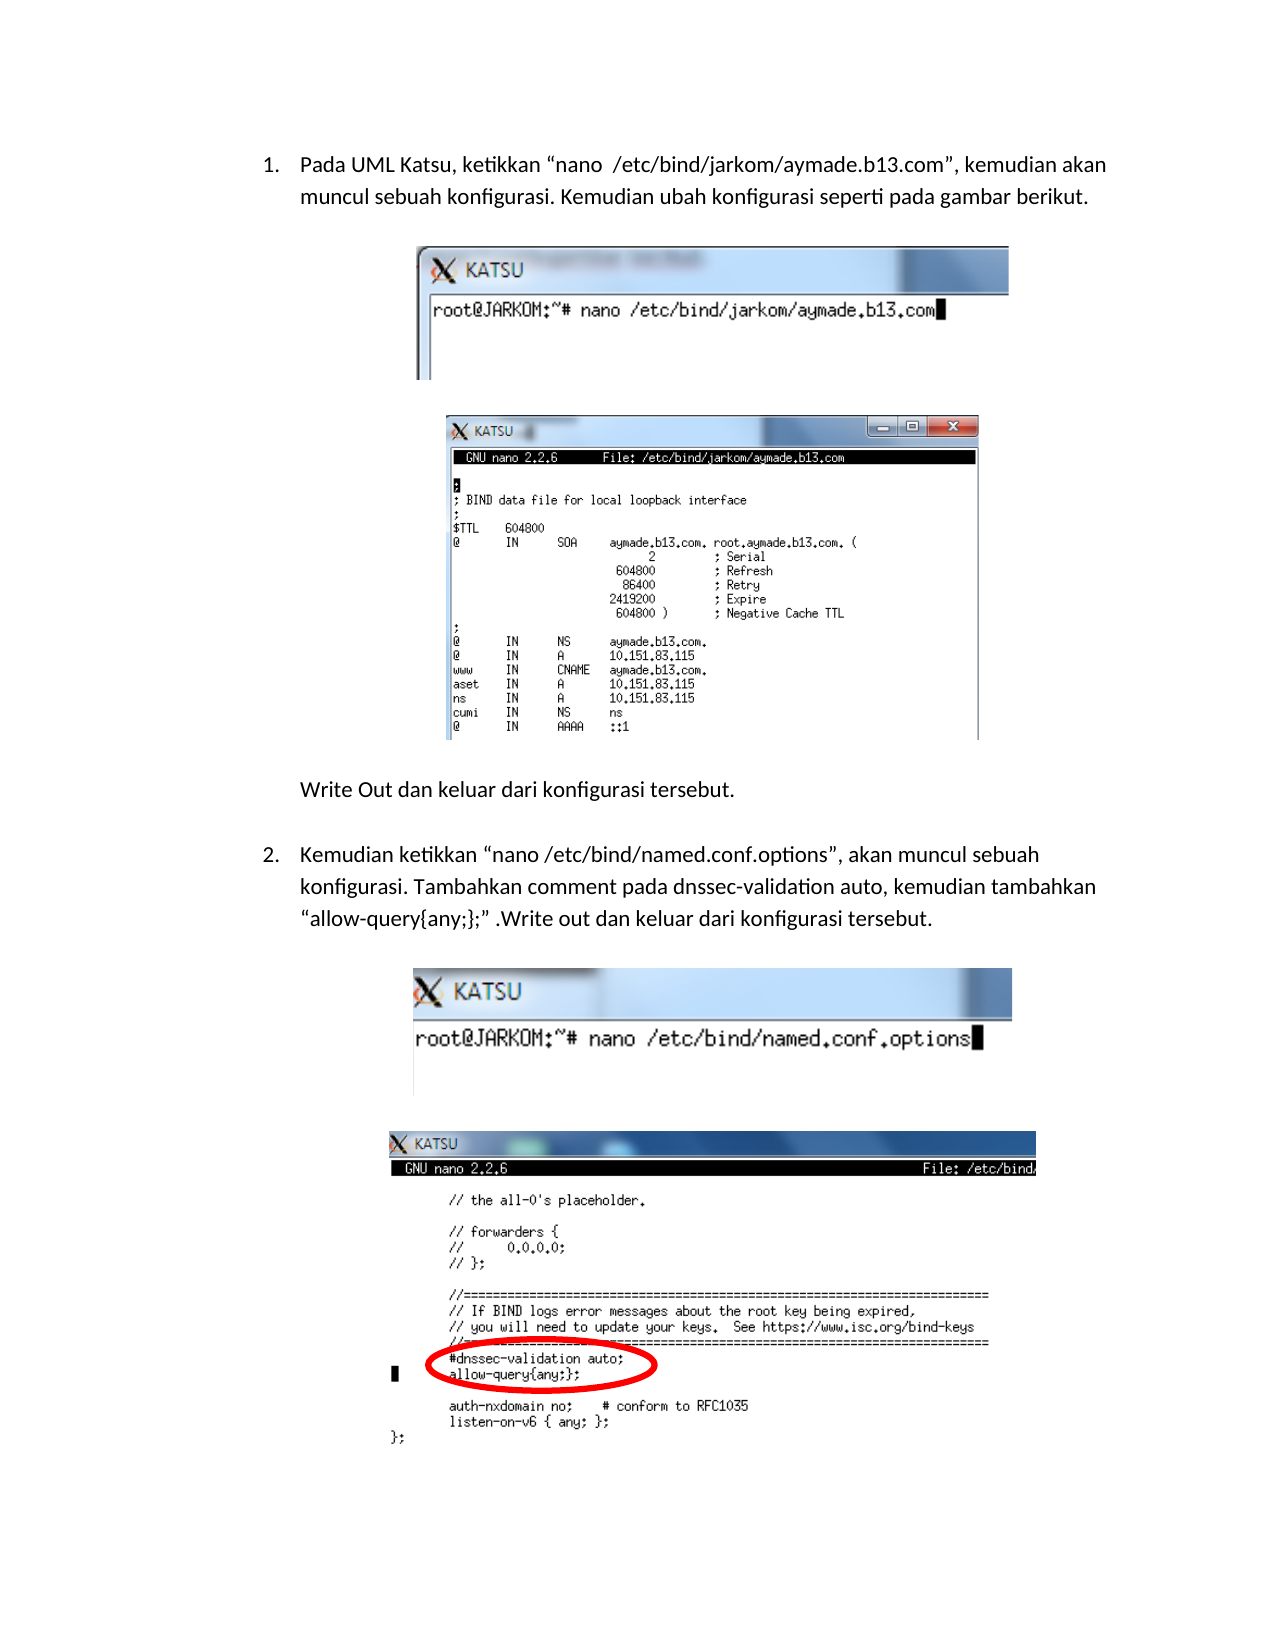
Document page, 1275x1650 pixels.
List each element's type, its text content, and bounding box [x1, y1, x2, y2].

picture [446, 415, 979, 740]
list Kemudian ketikkan “nano /etc/bind/named.conf.options”, akan muncul sebuah konfigurasi. Tambahkan comment pada dnssec-validation auto, kemudian tambahkan “allow-query{any;};” .Write out dan keluar dari konfigurasi tersebut. [262, 840, 1125, 932]
list Write Out dan keluar dari konfigurasi tersebut. [300, 776, 1125, 803]
picture [413, 968, 1013, 1096]
list Pada UML Katsu, ketikkan “nano /etc/bind/jarkom/aymade.b13.com”, kemudian akan muncul sebuah konfigurasi. Kemudian ubah konfigurasi seperti pada gambar berikut. [262, 150, 1125, 210]
picture [416, 246, 1009, 380]
picture [389, 1131, 1036, 1476]
